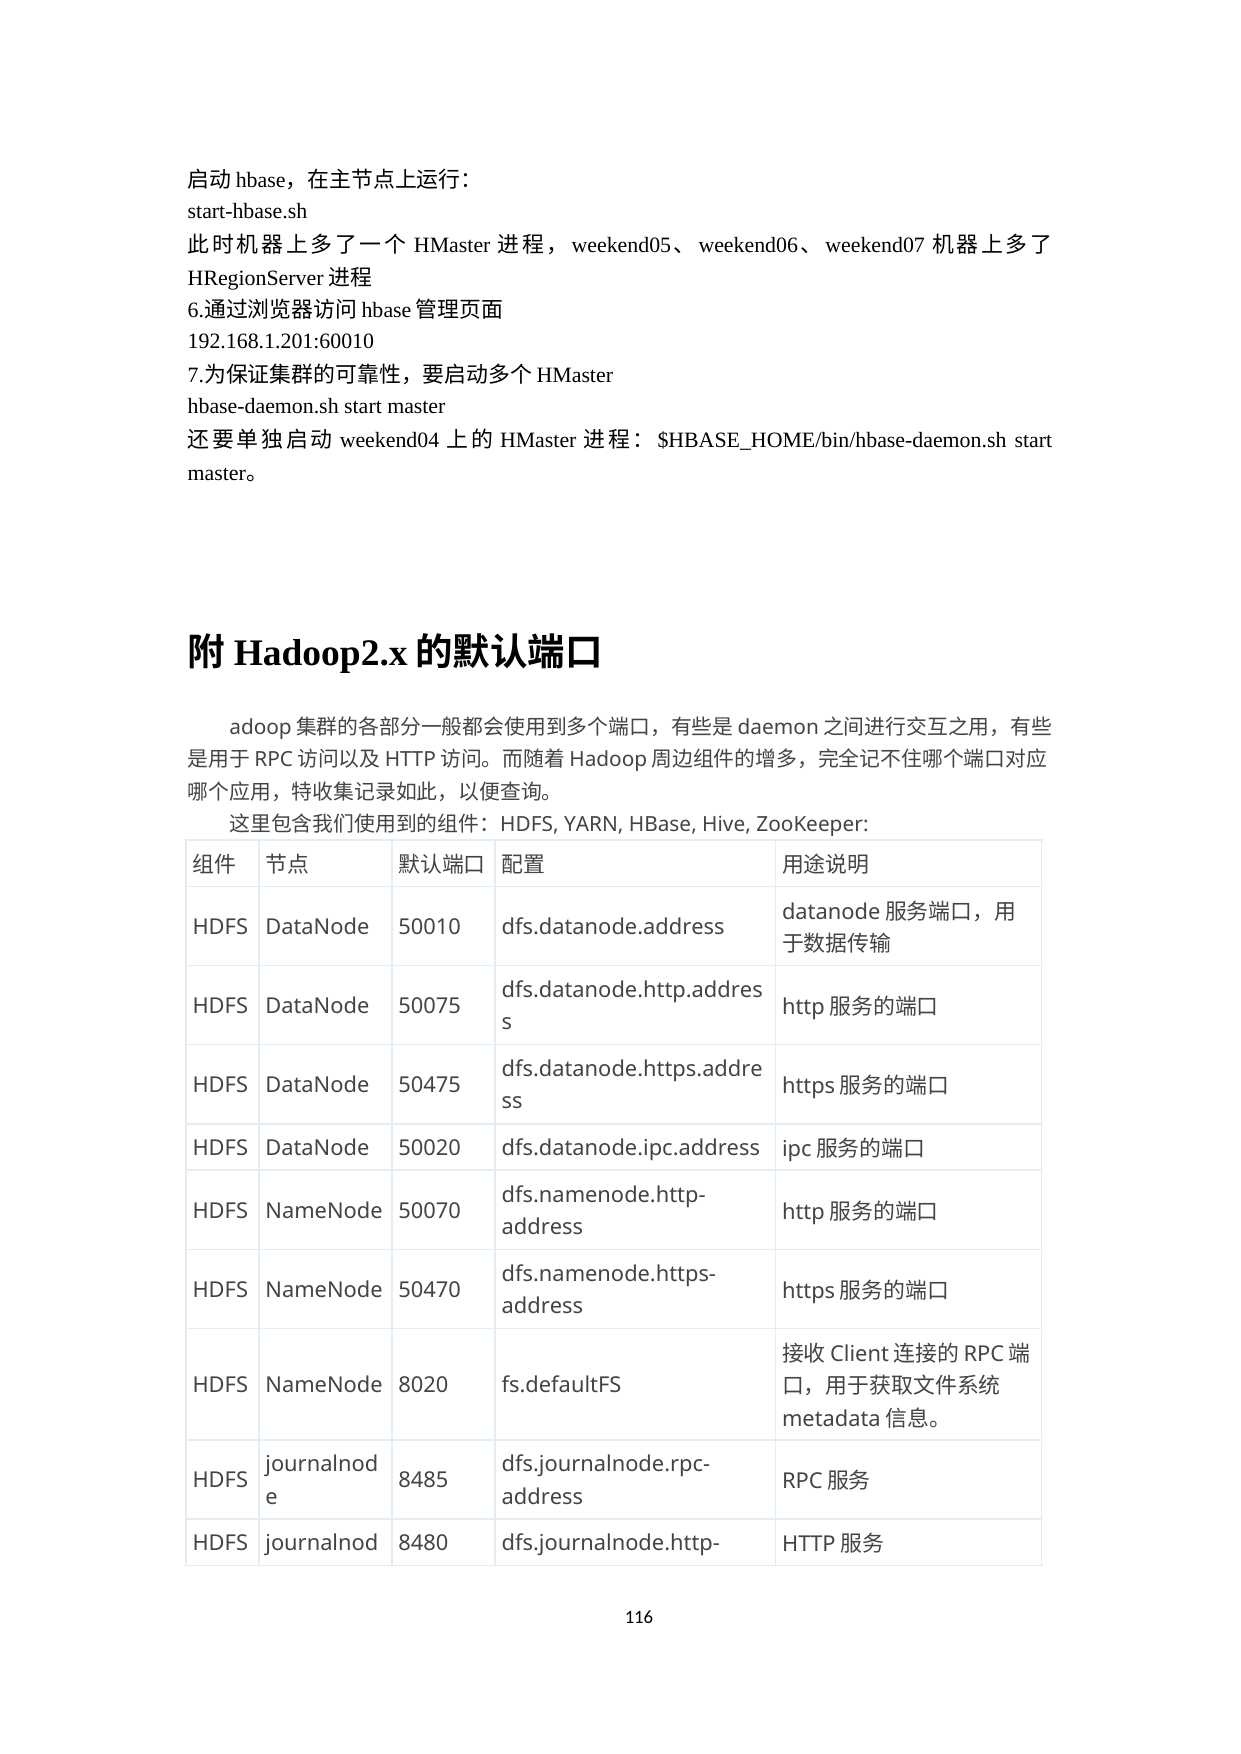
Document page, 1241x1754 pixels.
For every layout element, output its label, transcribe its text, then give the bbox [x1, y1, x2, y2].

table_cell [496, 1520, 775, 1565]
text 启动hbase，在主节点上运行： [187, 162, 1053, 194]
table_cell HTTP服务 [776, 1520, 1041, 1565]
table_cell HDFS [187, 966, 258, 1044]
table_cell DataNode [260, 1125, 391, 1169]
table_cell dfs.datanode.http.address [496, 966, 775, 1044]
table_cell 8485 [393, 1441, 494, 1518]
text adoop集群的各部分一般都会使用到多个端口，有些是daemon之间进行交互之用，有些是用于RPC访问以及HTTP访问。而随着Hadoop周边组件的增多，完全记不住哪个端口对应哪个应用，特收集记录如此，以便查询。 [187, 709, 1053, 807]
table_cell dfs.datanode.address [496, 887, 775, 965]
table_cell DataNode [260, 966, 391, 1044]
text hbase-daemon.sh start master [187, 389, 1053, 422]
text 这里包含我们使用到的组件：HDFS, YARN, HBase, Hive, ZooKeeper: [187, 807, 1053, 839]
table_cell dfs.namenode.http-address [496, 1171, 775, 1248]
table_cell 50020 [393, 1125, 494, 1169]
table_cell HDFS [187, 1520, 258, 1565]
text 还要单独启动weekend04上的HMaster进程：$HBASE_HOME/bin/hbase-daemon.sh start master。 [187, 422, 1053, 487]
table_cell DataNode [260, 887, 391, 965]
table_cell HDFS [187, 887, 258, 965]
table_cell NameNode [260, 1250, 391, 1327]
text 6.通过浏览器访问hbase管理页面 [187, 292, 1053, 324]
subtitle 附 Hadoop2.x的默认端口 [187, 617, 1053, 682]
table_cell HDFS [187, 1329, 258, 1439]
table_header 组件 [187, 841, 258, 886]
text start-hbase.sh [187, 194, 1053, 227]
table_cell 8480 [393, 1520, 494, 1565]
table_cell NameNode [260, 1329, 391, 1439]
table_header 用途说明 [776, 841, 1041, 886]
table_cell 50475 [393, 1045, 494, 1123]
table_cell 8020 [393, 1329, 494, 1439]
text 此时机器上多了一个HMaster进程，weekend05、weekend06、weekend07机器上多了HRegionServer进程 [187, 227, 1053, 292]
table_cell journalnode [260, 1441, 391, 1518]
table_cell ipc服务的端口 [776, 1125, 1041, 1169]
table_cell RPC服务 [776, 1441, 1041, 1518]
table_cell 50075 [393, 966, 494, 1044]
table_cell http服务的端口 [776, 966, 1041, 1044]
text 192.168.1.201:60010 [187, 324, 1053, 357]
table_cell 50070 [393, 1171, 494, 1248]
table_cell HDFS [187, 1171, 258, 1248]
text 7.为保证集群的可靠性，要启动多个HMaster [187, 357, 1053, 389]
table_cell dfs.namenode.https-address [496, 1250, 775, 1327]
table_header 配置 [496, 841, 775, 886]
table_cell datanode服务端口，用于数据传输 [776, 887, 1041, 965]
table_header 节点 [260, 841, 391, 886]
table_cell fs.defaultFS [496, 1329, 775, 1439]
table_cell 50470 [393, 1250, 494, 1327]
table_cell HDFS [187, 1250, 258, 1327]
table_cell dfs.datanode.ipc.address [496, 1125, 775, 1169]
table_cell journalnode [260, 1520, 391, 1565]
table_cell 50010 [393, 887, 494, 965]
table_cell dfs.journalnode.rpc-address [496, 1441, 775, 1518]
table_cell dfs.datanode.https.address [496, 1045, 775, 1123]
table_cell DataNode [260, 1045, 391, 1123]
table_cell HDFS [187, 1441, 258, 1518]
table_cell NameNode [260, 1171, 391, 1248]
table_header 默认端口 [393, 841, 494, 886]
table_cell http服务的端口 [776, 1171, 1041, 1248]
table_cell 接收Client连接的RPC端口，用于获取文件系统metadata信息。 [776, 1329, 1041, 1439]
table_cell HDFS [187, 1045, 258, 1123]
table_cell https服务的端口 [776, 1250, 1041, 1327]
table_cell HDFS [187, 1125, 258, 1169]
table_cell https服务的端口 [776, 1045, 1041, 1123]
